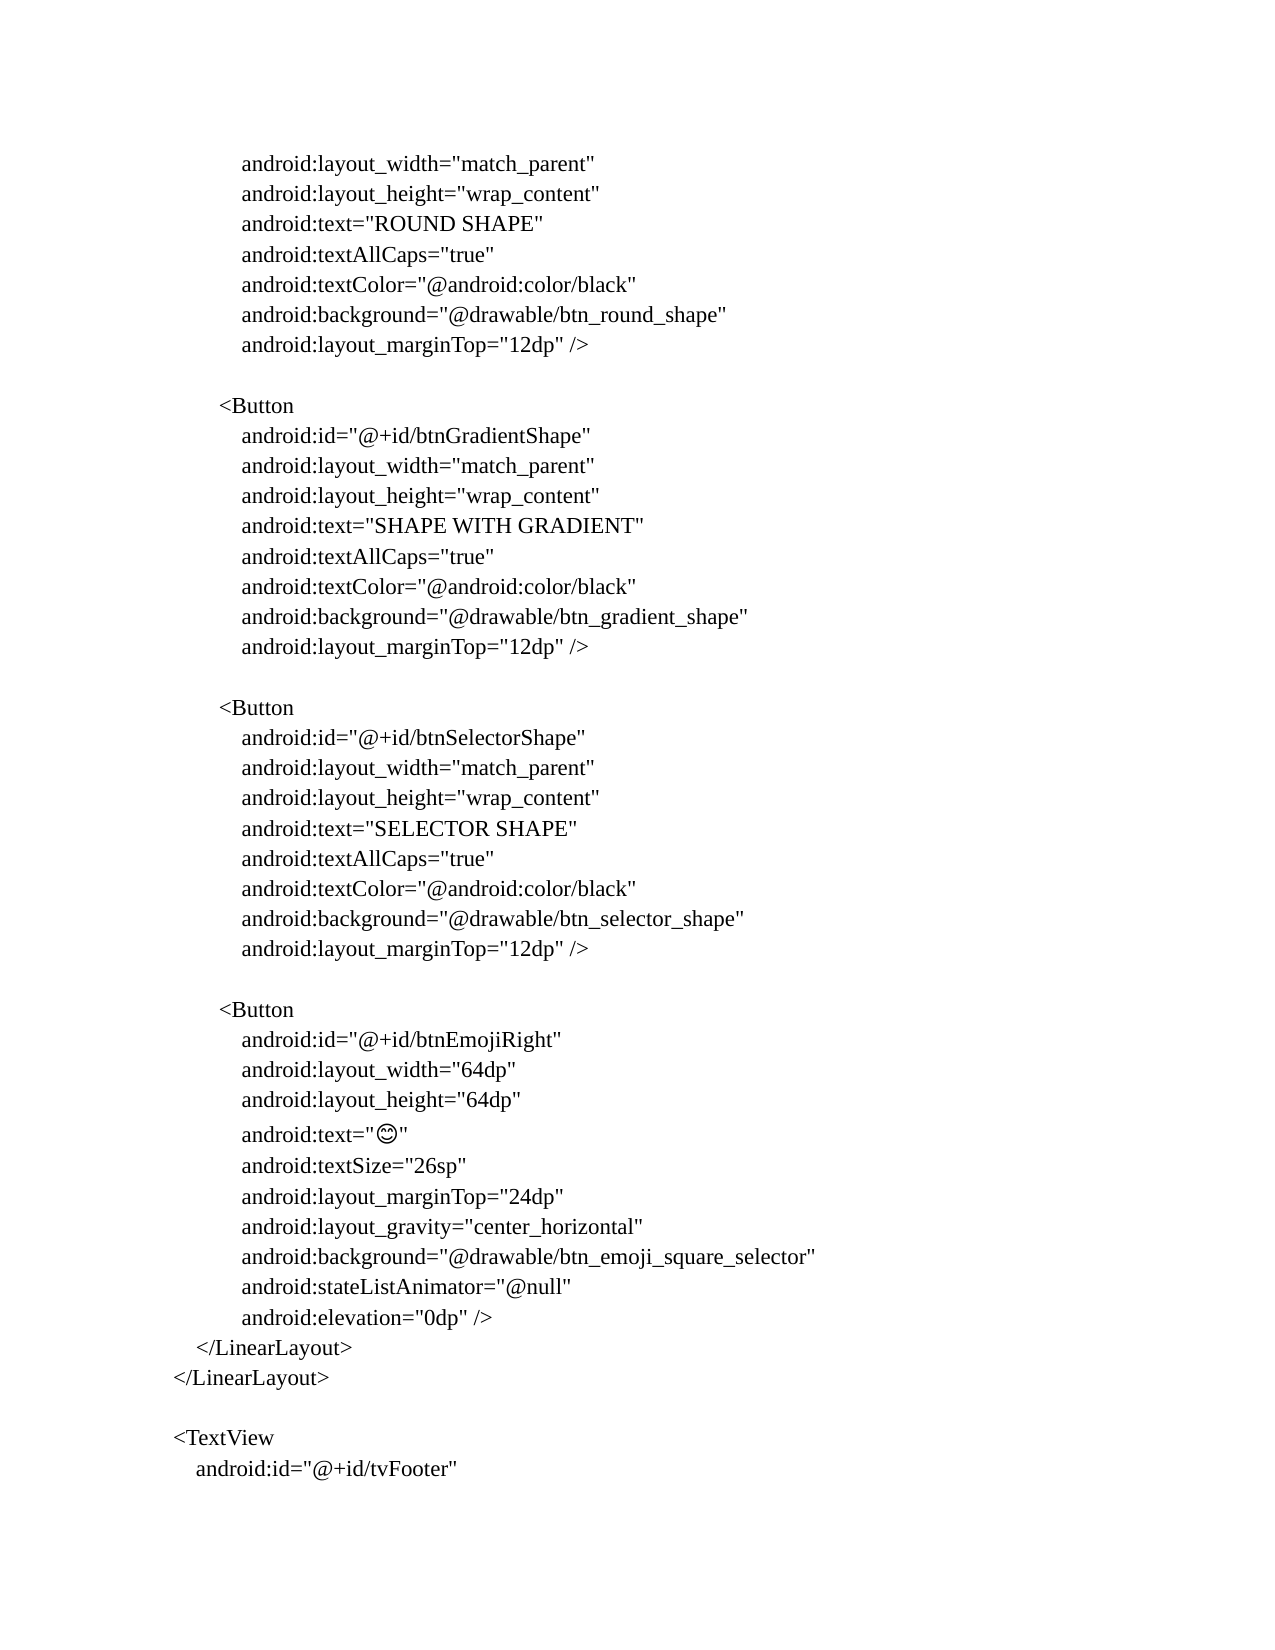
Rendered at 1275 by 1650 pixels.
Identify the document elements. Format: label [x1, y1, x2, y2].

text [150, 150, 1125, 1481]
